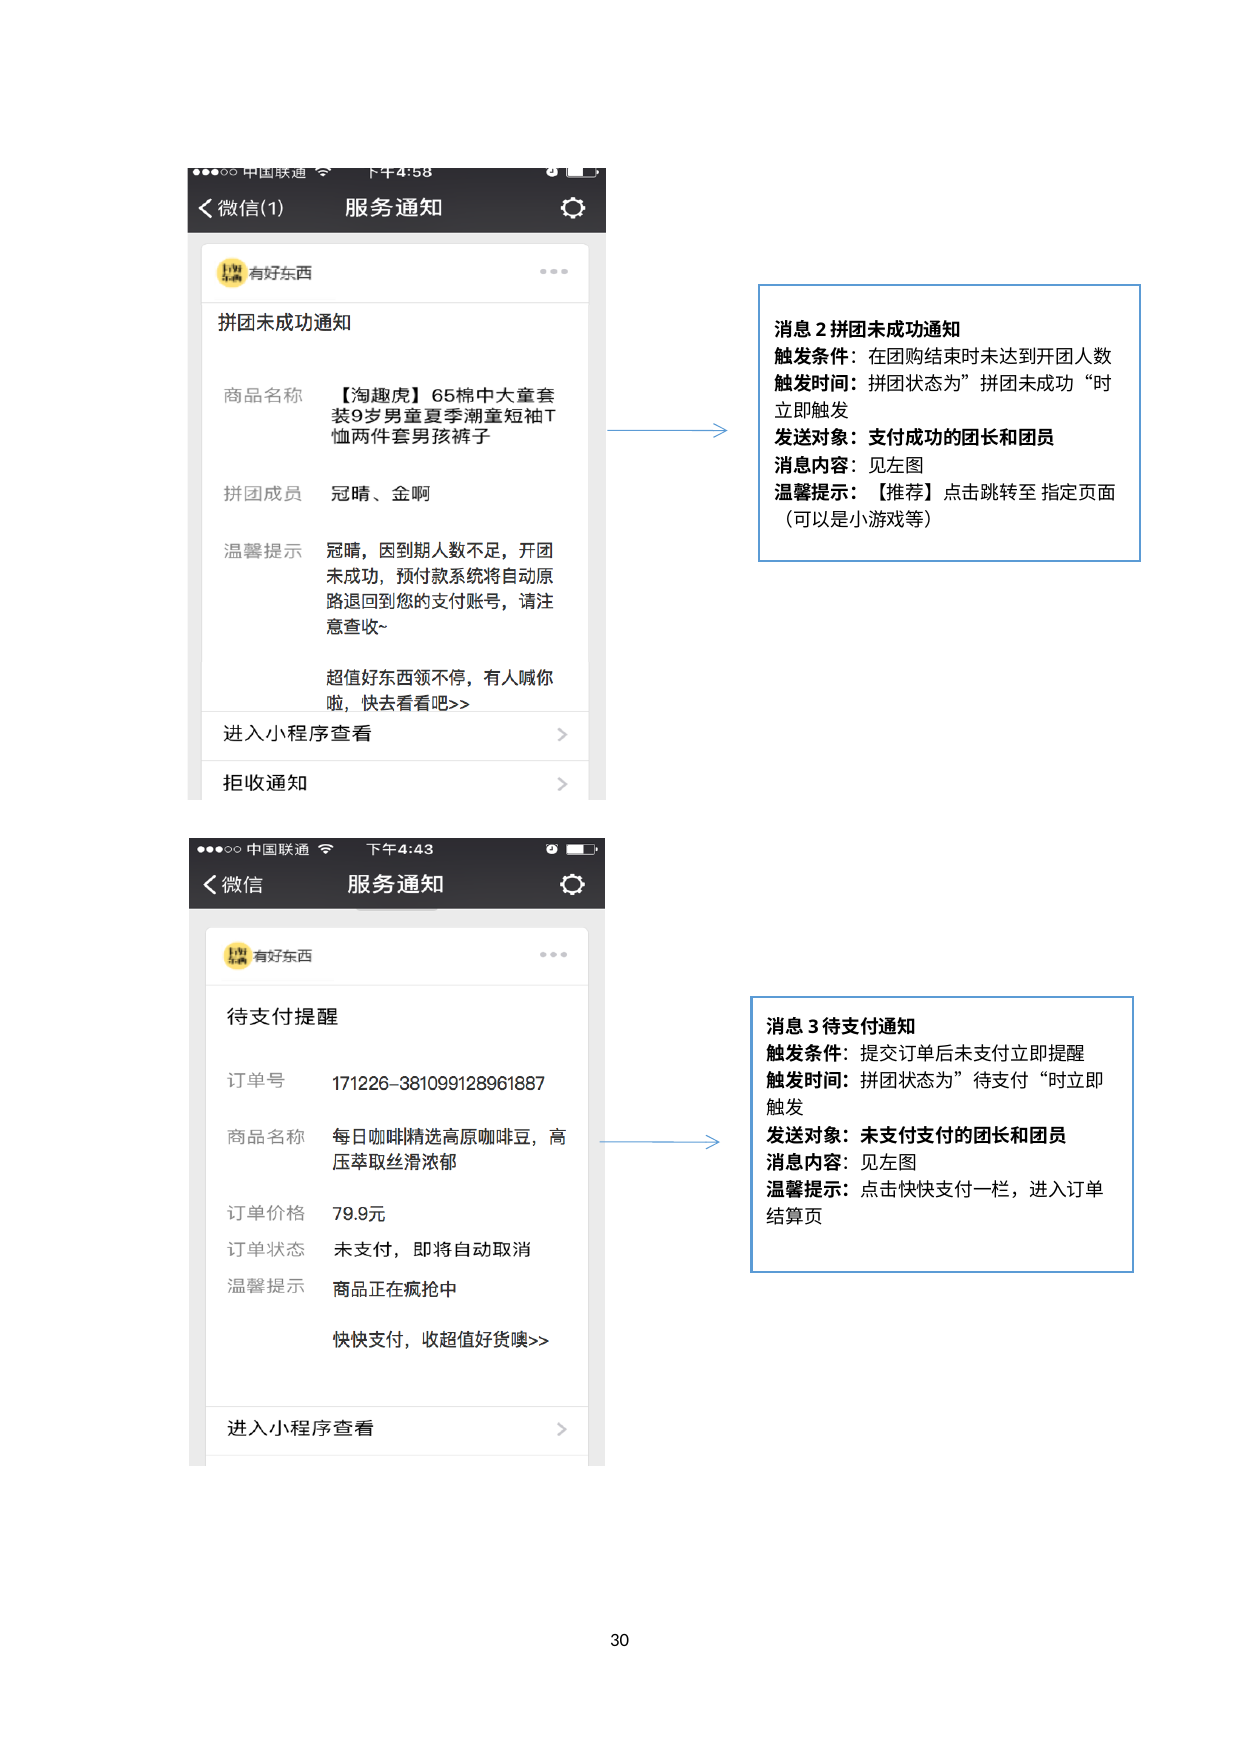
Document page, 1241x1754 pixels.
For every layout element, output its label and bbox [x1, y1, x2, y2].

picture [187, 836, 609, 1467]
picture [187, 168, 612, 806]
